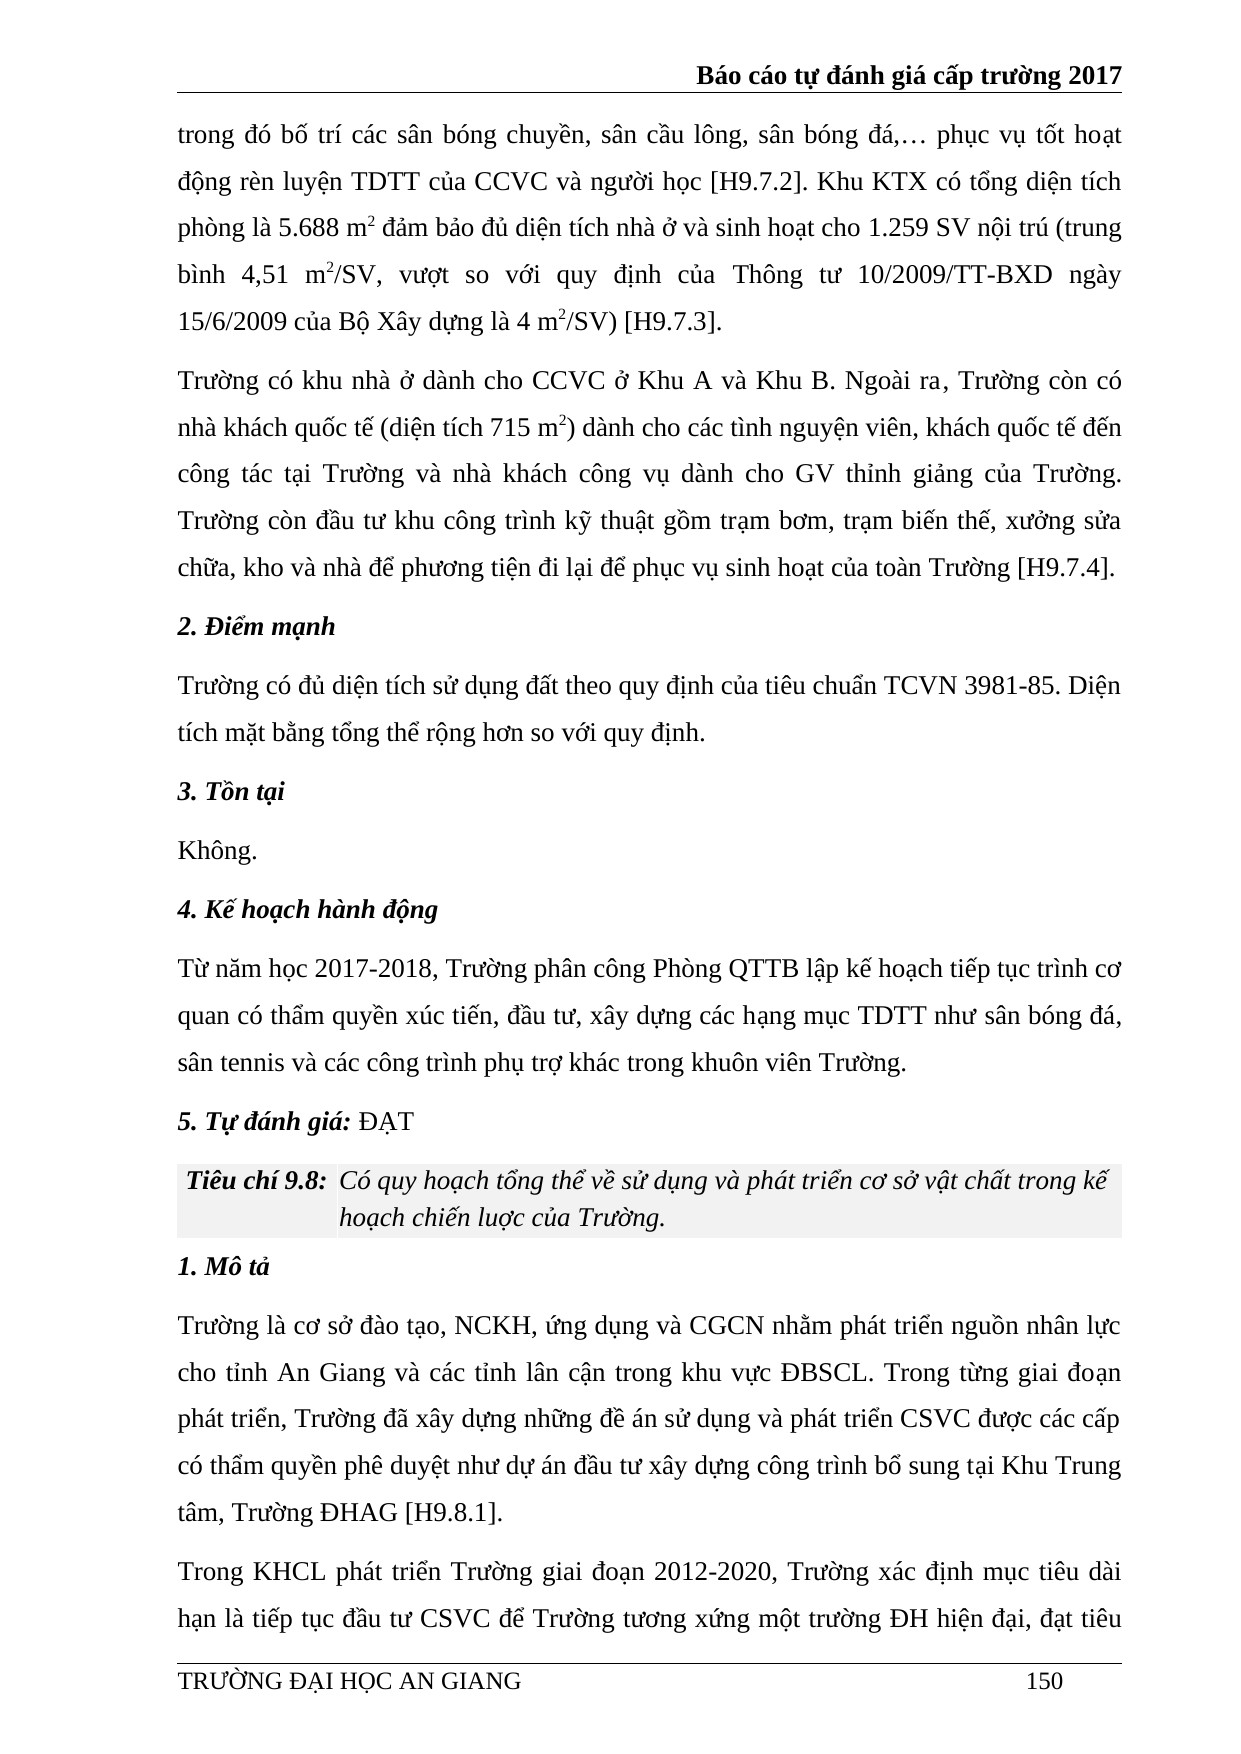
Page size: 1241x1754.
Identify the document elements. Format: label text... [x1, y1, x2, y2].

text 2. Điểm mạnh [177, 610, 1122, 641]
text Không. [177, 834, 1122, 865]
text 5. Tự đánh giá: ĐẠT [177, 1105, 1122, 1136]
text 1. Mô tả [177, 1250, 1122, 1281]
text Từ năm học 2017-2018, Trường phân công Phòng QTTB lập kế hoạch tiếp tục trình cơ quan có thẩm quyền xúc tiến, đầu tư, xây dựng các hạng mục TDTT như sân bóng đá, sân tennis và các công trình phụ trợ khác trong khuôn viên Trường. [177, 952, 1122, 1077]
text 3. Tồn tại [177, 775, 1122, 806]
text Trường có khu nhà ở dành cho CCVC ở Khu A và Khu B. Ngoài ra, Trường còn có nhà khách quốc tế (diện tích 715 m2) dành cho các tình nguyện viên, khách quốc tế đến công tác tại Trường và nhà khách công vụ dành cho GV thỉnh giảng của Trường. Trường còn đầu tư khu công trình kỹ thuật gồm trạm bơm, trạm biến thế, xưởng sửa chữa, kho và nhà để phương tiện đi lại để phục vụ sinh hoạt của toàn Trường [H9.7.4]. [177, 364, 1122, 582]
text 4. Kế hoạch hành động [177, 893, 1122, 924]
table_header Tiêu chí 9.8: [177, 1164, 337, 1238]
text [177, 118, 1122, 336]
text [177, 1555, 1122, 1633]
table_header Có quy hoạch tổng thể về sử dụng và phát triển cơ sở vật chất trong kế hoạch chiến luợc của Trường. [338, 1164, 1122, 1238]
text Trường là cơ sở đào tạo, NCKH, ứng dụng và CGCN nhằm phát triển nguồn nhân lực cho tỉnh An Giang và các tỉnh lân cận trong khu vực ĐBSCL. Trong từng giai đoạn phát triển, Trường đã xây dựng những đề án sử dụng và phát triển CSVC được các cấp có thẩm quyền phê duyệt như dự án đầu tư xây dựng công trình bổ sung tại Khu Trung tâm, Trường ĐHAG [H9.8.1]. [177, 1309, 1122, 1527]
text Trường có đủ diện tích sử dụng đất theo quy định của tiêu chuẩn TCVN 3981-85. Diện tích mặt bằng tổng thể rộng hơn so với quy định. [177, 669, 1122, 747]
